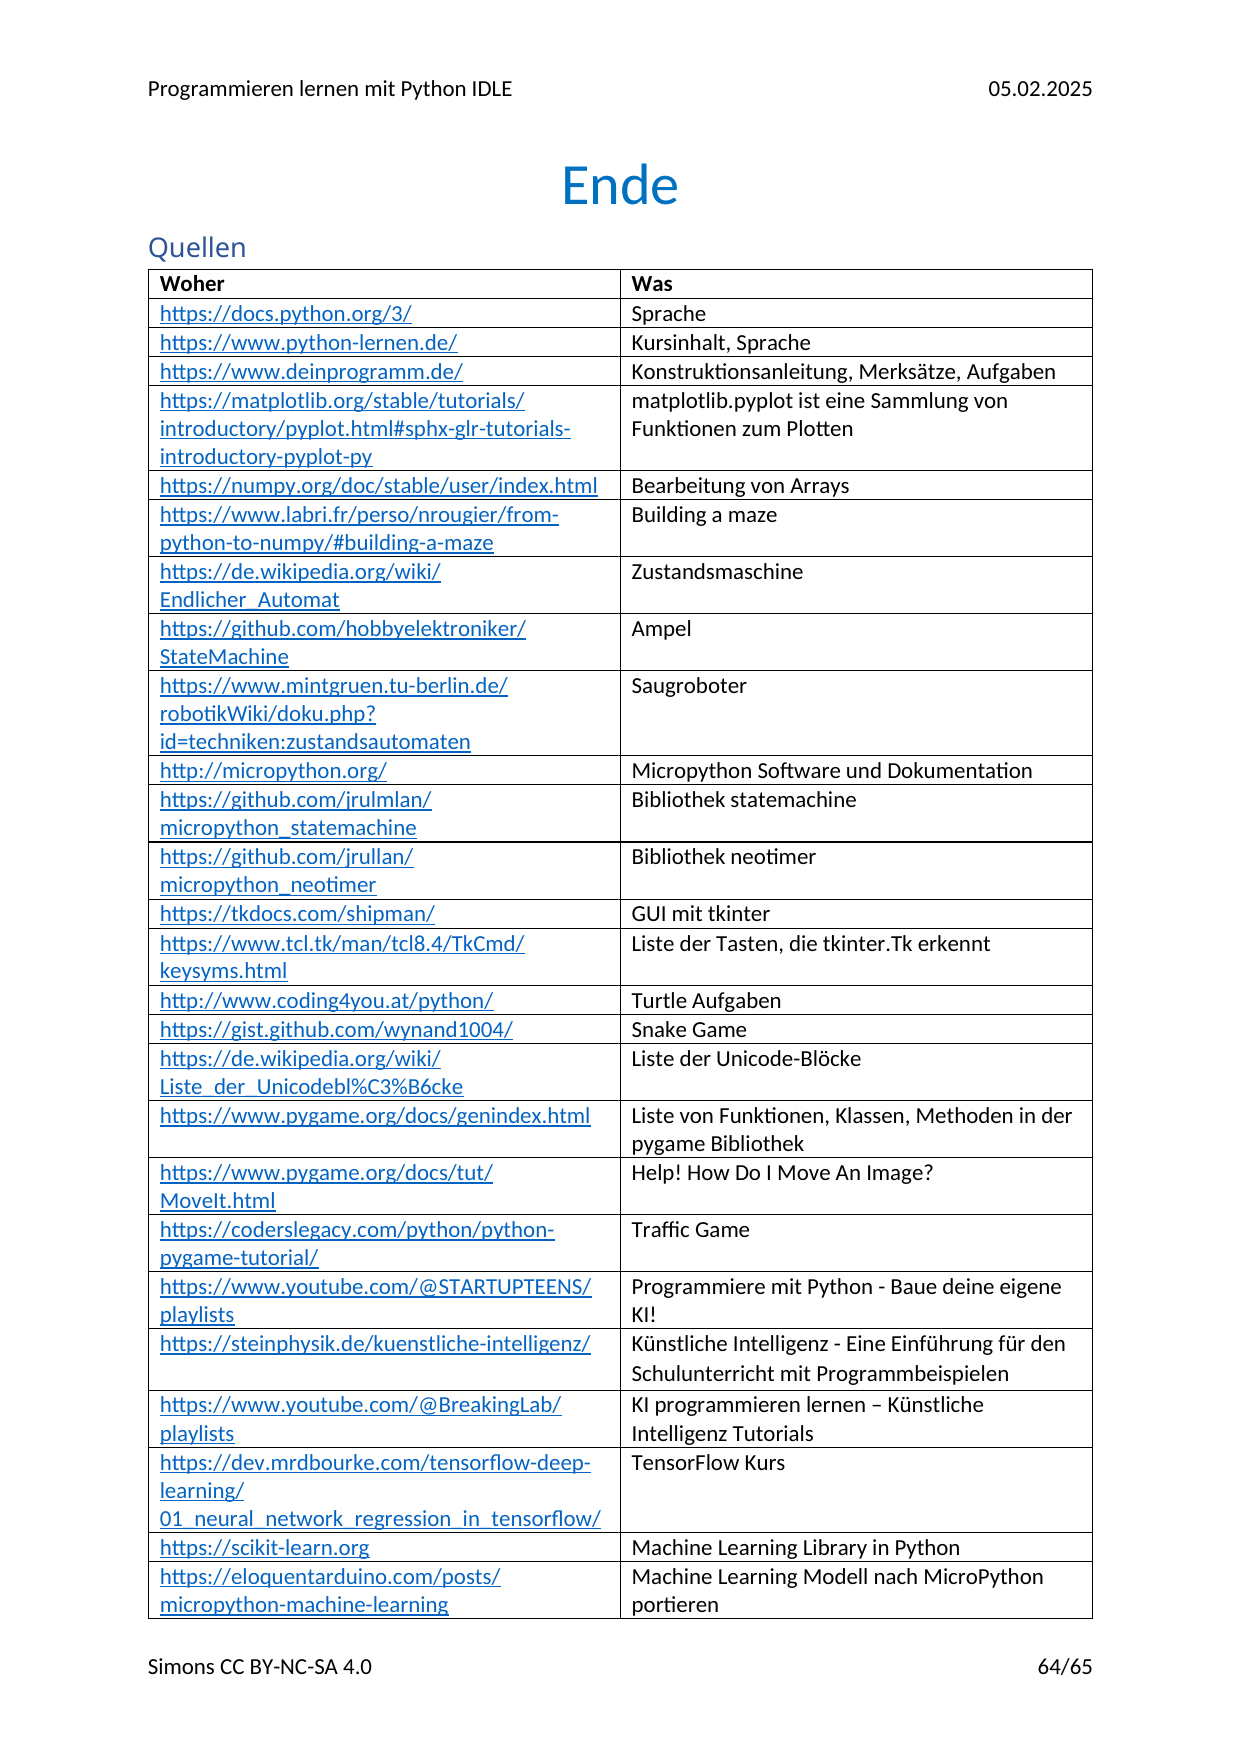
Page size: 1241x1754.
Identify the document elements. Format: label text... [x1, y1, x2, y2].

text Ende [148, 148, 1092, 219]
table_cell Machine Learning Modell nach MicroPython portieren [621, 1562, 1092, 1618]
table_cell Traffic Game [621, 1215, 1092, 1271]
table_cell Kursinhalt, Sprache [621, 328, 1092, 356]
table_cell https://scikit-learn.org [149, 1533, 620, 1561]
table_header Woher [149, 270, 620, 298]
table_cell https://www.deinprogramm.de/ [149, 357, 620, 385]
table_cell Micropython Software und Dokumentation [621, 756, 1092, 784]
table_cell Zustandsmaschine [621, 557, 1092, 613]
table_cell https://coderslegacy.com/python/python-pygame-tutorial/ [149, 1215, 620, 1271]
table_cell Help! How Do I Move An Image? [621, 1158, 1092, 1214]
table_cell matplotlib.pyplot ist eine Sammlung von Funktionen zum Plotten [621, 386, 1092, 470]
table_cell Bibliothek neotimer [621, 843, 1092, 898]
table_cell https://www.youtube.com/@STARTUPTEENS/playlists [149, 1272, 620, 1328]
table_cell https://dev.mrdbourke.com/tensorflow-deep-learning/01_neural_network_regression_in_tensorflow/ [149, 1448, 620, 1532]
table_cell Liste von Funktionen, Klassen, Methoden in der pygame Bibliothek [621, 1101, 1092, 1157]
subtitle Quellen [148, 229, 1092, 266]
table_cell https://tkdocs.com/shipman/ [149, 900, 620, 928]
table_cell GUI mit tkinter [621, 900, 1092, 928]
table_cell Bearbeitung von Arrays [621, 471, 1092, 499]
table_cell https://www.mintgruen.tu-berlin.de/robotikWiki/doku.php?id=techniken:zustandsautomaten [149, 671, 620, 755]
table_cell TensorFlow Kurs [621, 1448, 1092, 1532]
table_cell Liste der Unicode-Blöcke [621, 1044, 1092, 1100]
table_cell Snake Game [621, 1015, 1092, 1043]
table_cell Sprache [621, 299, 1092, 327]
table_cell https://de.wikipedia.org/wiki/Liste_der_Unicodebl%C3%B6cke [149, 1044, 620, 1100]
table_cell https://gist.github.com/wynand1004/ [149, 1015, 620, 1043]
table_cell https://www.python-lernen.de/ [149, 328, 620, 356]
table_cell https://github.com/jrulmlan/micropython_statemachine [149, 785, 620, 841]
table_cell https://steinphysik.de/kuenstliche-intelligenz/ [149, 1329, 620, 1389]
table_cell http://micropython.org/ [149, 756, 620, 784]
table_cell Programmiere mit Python - Baue deine eigene KI! [621, 1272, 1092, 1328]
table_cell https://www.youtube.com/@BreakingLab/playlists [149, 1391, 620, 1447]
table_cell https://www.tcl.tk/man/tcl8.4/TkCmd/keysyms.html [149, 929, 620, 985]
table_cell https://www.labri.fr/perso/nrougier/from-python-to-numpy/#building-a-maze [149, 500, 620, 556]
table_cell https://matplotlib.org/stable/tutorials/introductory/pyplot.html#sphx-glr-tutorials-introductory-pyplot-py [149, 386, 620, 470]
table_cell Liste der Tasten, die tkinter.Tk erkennt [621, 929, 1092, 985]
table_cell http://www.coding4you.at/python/ [149, 986, 620, 1014]
table_cell Building a maze [621, 500, 1092, 556]
table_cell https://eloquentarduino.com/posts/micropython-machine-learning [149, 1562, 620, 1618]
table_cell Saugroboter [621, 671, 1092, 755]
table_cell https://docs.python.org/3/ [149, 299, 620, 327]
table_cell https://numpy.org/doc/stable/user/index.html [149, 471, 620, 499]
table_cell Ampel [621, 614, 1092, 670]
table_cell KI programmieren lernen – Künstliche Intelligenz Tutorials [621, 1391, 1092, 1447]
table_cell Machine Learning Library in Python [621, 1533, 1092, 1561]
table_cell https://github.com/jrullan/micropython_neotimer [149, 843, 620, 898]
table_header Was [621, 270, 1092, 298]
table_cell Bibliothek statemachine [621, 785, 1092, 841]
table_cell https://www.pygame.org/docs/genindex.html [149, 1101, 620, 1157]
table_cell https://github.com/hobbyelektroniker/StateMachine [149, 614, 620, 670]
table_cell https://de.wikipedia.org/wiki/Endlicher_Automat [149, 557, 620, 613]
table_cell Turtle Aufgaben [621, 986, 1092, 1014]
table_cell https://www.pygame.org/docs/tut/MoveIt.html [149, 1158, 620, 1214]
table_cell Künstliche Intelligenz - Eine Einführung für den Schulunterricht mit Programmbeispielen [621, 1329, 1092, 1389]
table_cell Konstruktionsanleitung, Merksätze, Aufgaben [621, 357, 1092, 385]
